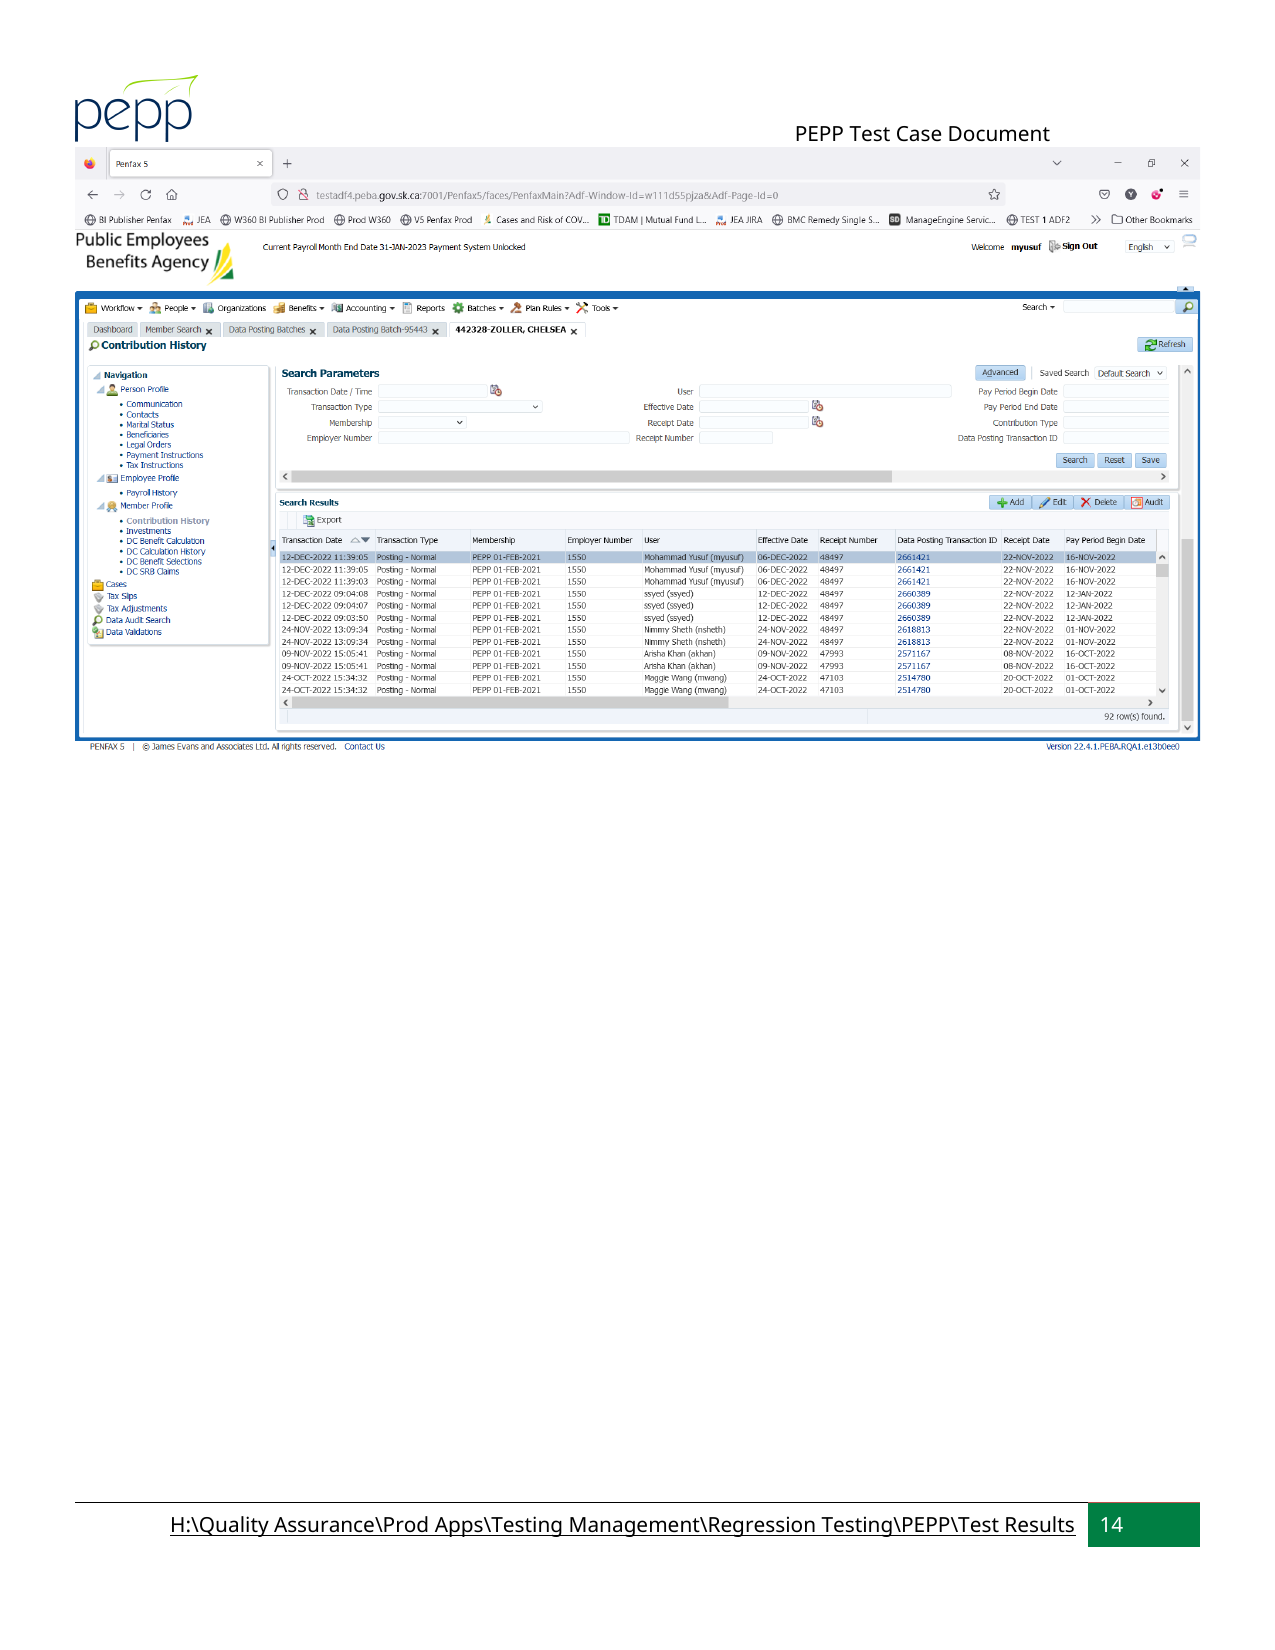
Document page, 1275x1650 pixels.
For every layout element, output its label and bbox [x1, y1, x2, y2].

picture [75, 75, 199, 142]
picture [75, 147, 1200, 752]
